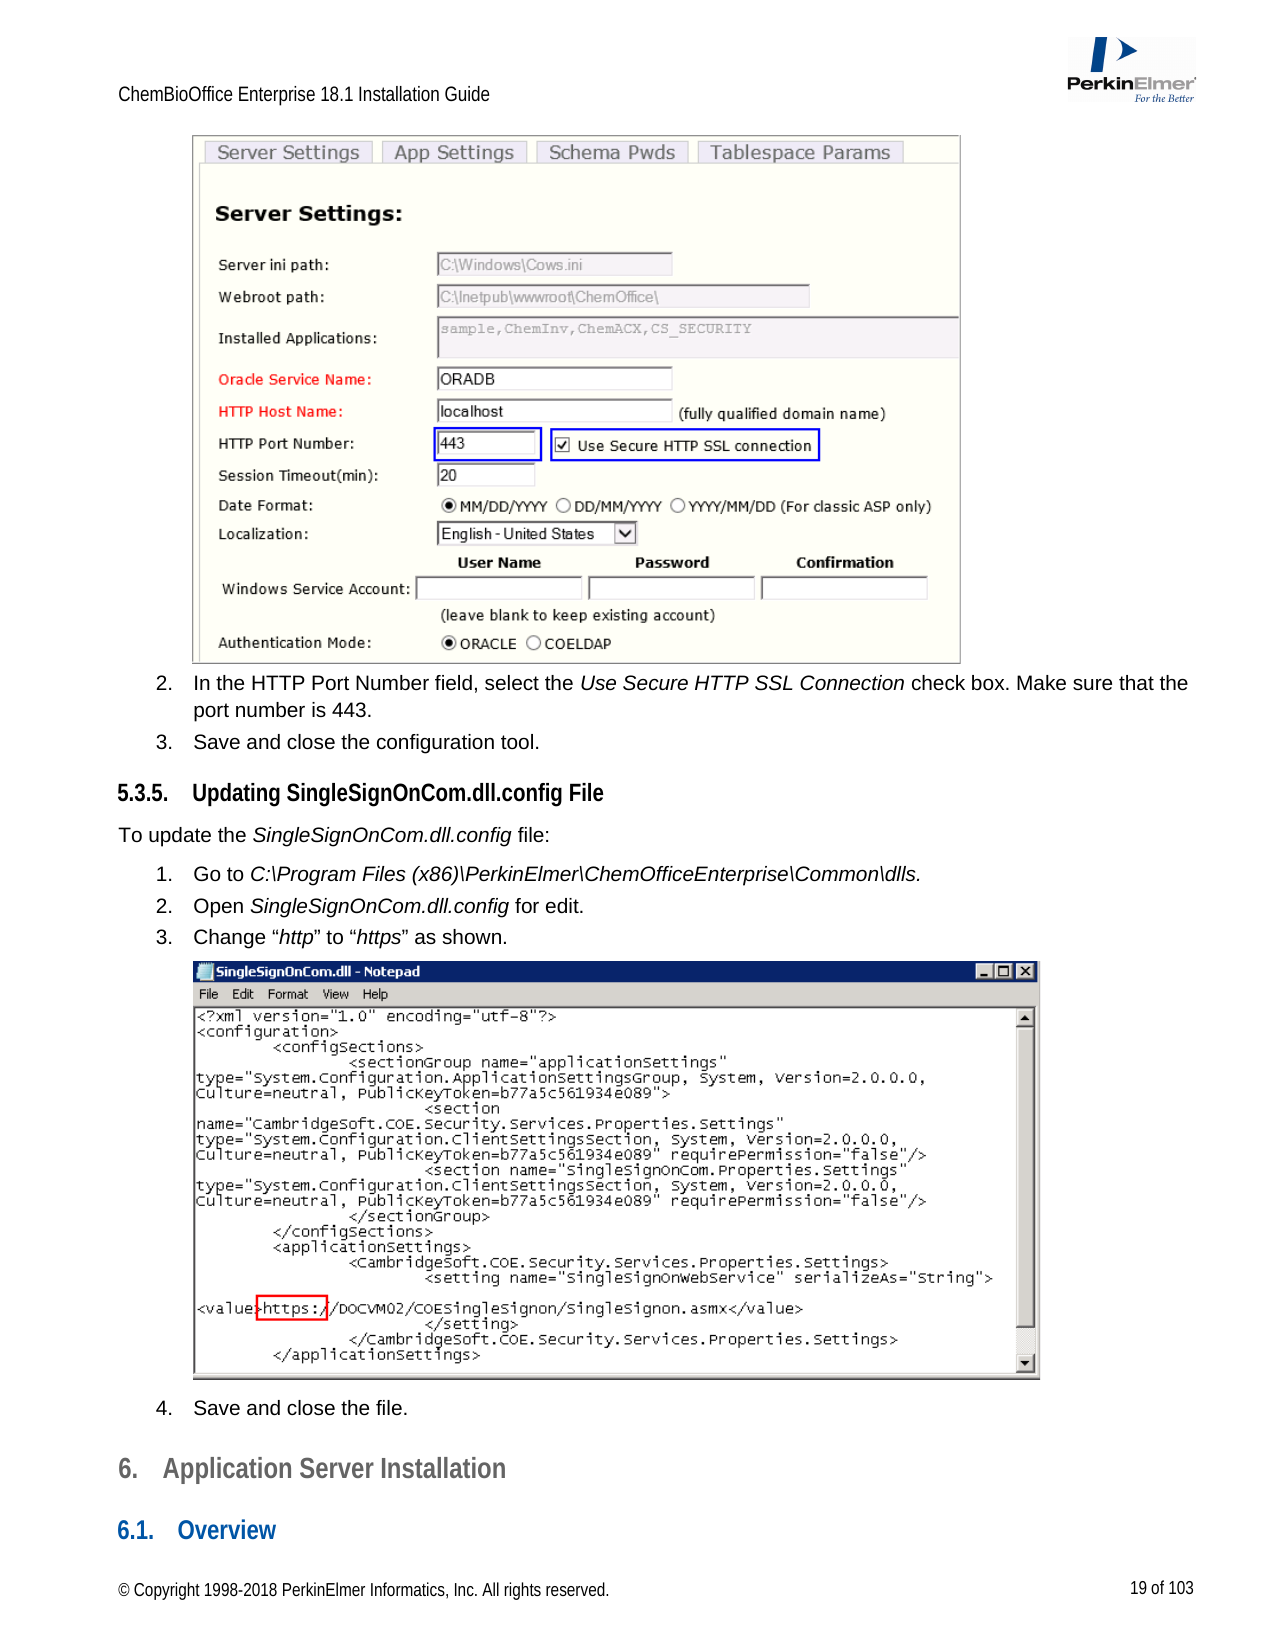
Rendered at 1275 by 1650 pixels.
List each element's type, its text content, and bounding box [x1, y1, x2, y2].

list Save and close the file. [156, 1392, 1204, 1419]
list Save and close the configuration tool. [156, 726, 1204, 753]
picture [192, 135, 961, 664]
subtitle Overview [117, 1514, 1204, 1545]
list Change “http” to “https” as shown. [156, 922, 1204, 949]
list In the HTTP Port Number field, select the Use Secure HTTP SSL Connection check box. Make sure that the port number is 443. [156, 668, 1204, 722]
list Open SingleSignOnCom.dll.config for edit. [156, 890, 1204, 917]
text To update the SingleSignOnCom.dll.config file: [118, 819, 1204, 847]
picture [193, 961, 1040, 1380]
list Go to C:\Program Files (x86)\PerkinElmer\ChemOfficeEnterprise\Common\dlls. [156, 859, 1204, 886]
picture [1067, 37, 1197, 102]
subtitle Updating SingleSignOnCom.dll.config File [117, 778, 1204, 807]
subtitle Application Server Installation [118, 1444, 1204, 1484]
